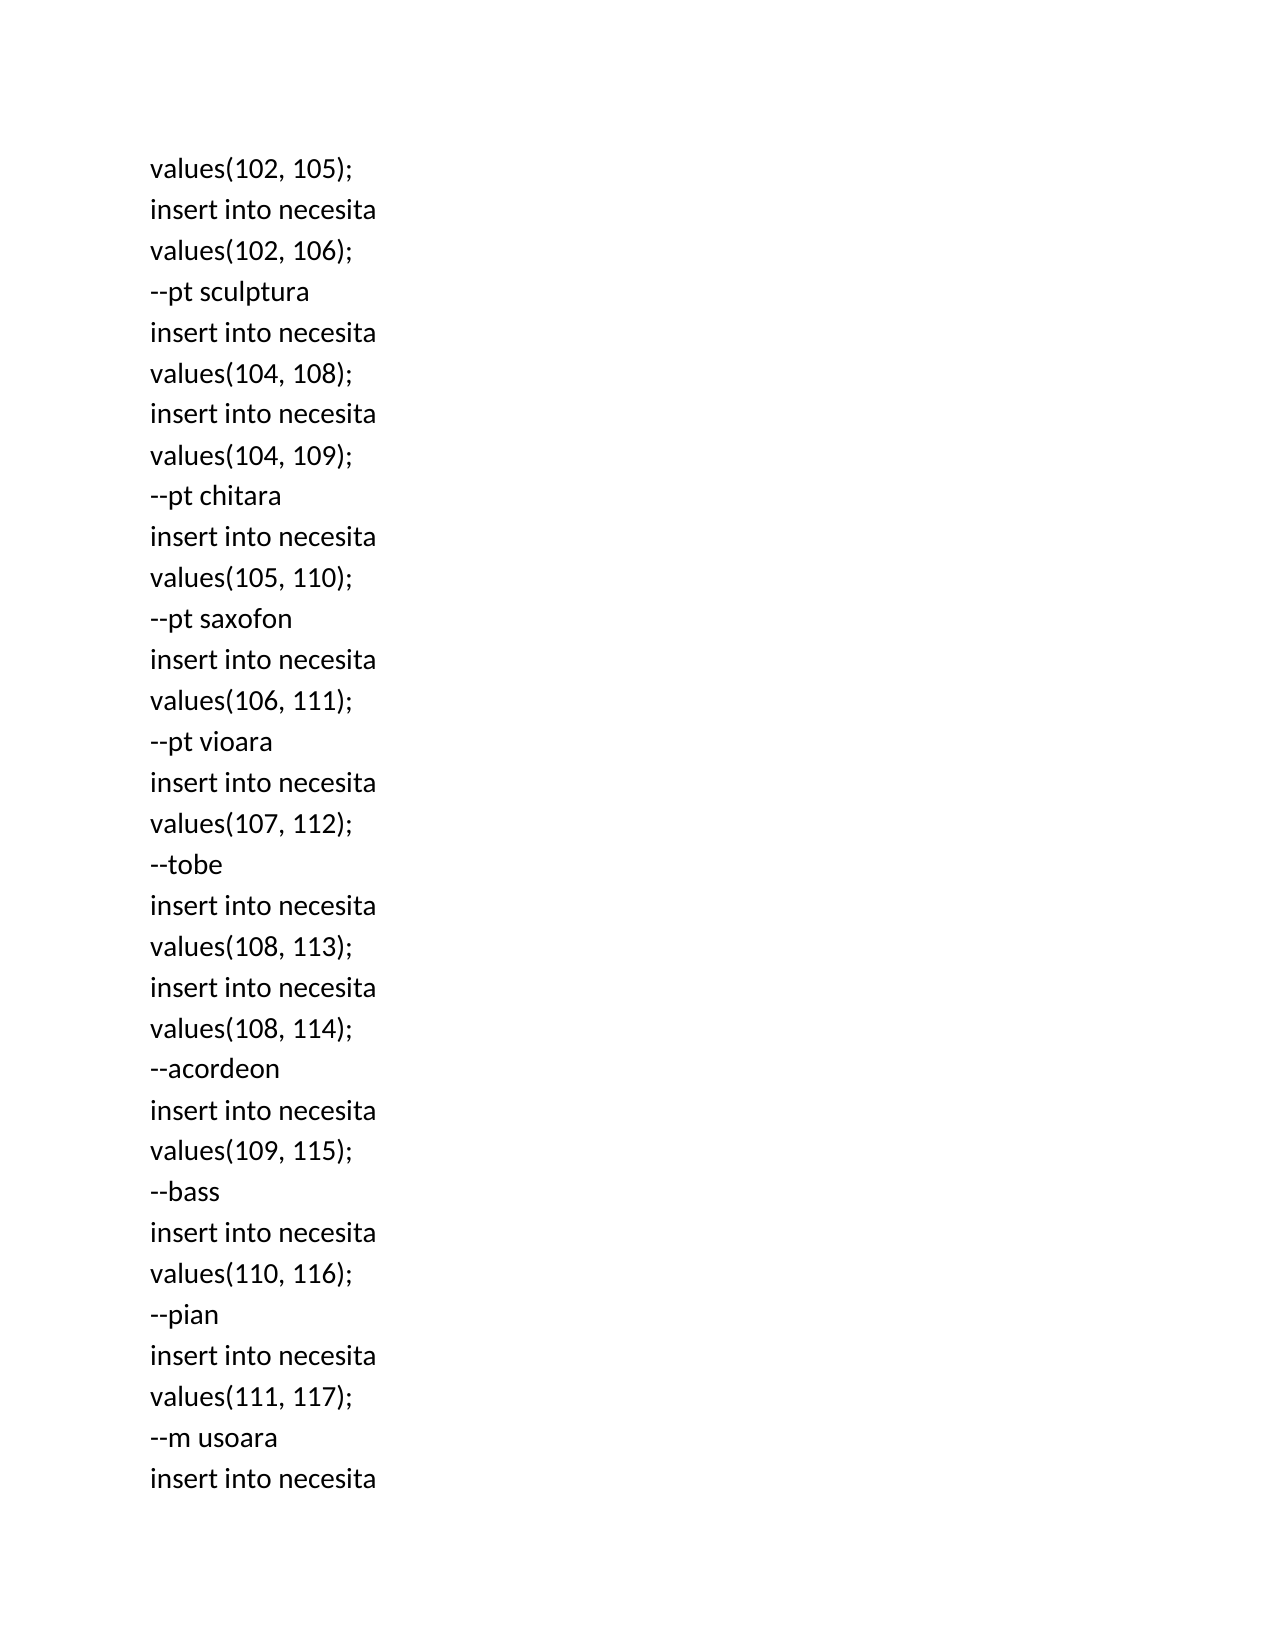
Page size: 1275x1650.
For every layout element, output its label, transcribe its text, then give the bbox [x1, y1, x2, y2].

text insert into necesita [150, 1092, 1125, 1127]
text --pt vioara [150, 723, 1125, 759]
text --pt sculptura [150, 273, 1125, 308]
text --bass [150, 1173, 1125, 1209]
text --pt saxofon [150, 600, 1125, 636]
text values(104, 109); [150, 437, 1125, 472]
text values(108, 113); [150, 928, 1125, 963]
text values(105, 110); [150, 559, 1125, 595]
text insert into necesita [150, 314, 1125, 349]
text insert into necesita [150, 1214, 1125, 1250]
text insert into necesita [150, 191, 1125, 227]
text --pian [150, 1296, 1125, 1332]
text values(102, 106); [150, 232, 1125, 267]
text insert into necesita [150, 1337, 1125, 1373]
text insert into necesita [150, 641, 1125, 677]
text insert into necesita [150, 764, 1125, 800]
text values(107, 112); [150, 805, 1125, 841]
text --pt chitara [150, 477, 1125, 513]
text insert into necesita [150, 396, 1125, 431]
text --acordeon [150, 1051, 1125, 1086]
text values(108, 114); [150, 1010, 1125, 1045]
text --tobe [150, 846, 1125, 882]
text values(110, 116); [150, 1255, 1125, 1291]
text insert into necesita [150, 1460, 1125, 1496]
text --m usoara [150, 1419, 1125, 1455]
text values(106, 111); [150, 682, 1125, 718]
text values(109, 115); [150, 1132, 1125, 1168]
text values(102, 105); [150, 150, 1125, 186]
text insert into necesita [150, 887, 1125, 922]
text values(111, 117); [150, 1378, 1125, 1414]
text insert into necesita [150, 969, 1125, 1004]
text insert into necesita [150, 518, 1125, 554]
text values(104, 108); [150, 355, 1125, 390]
